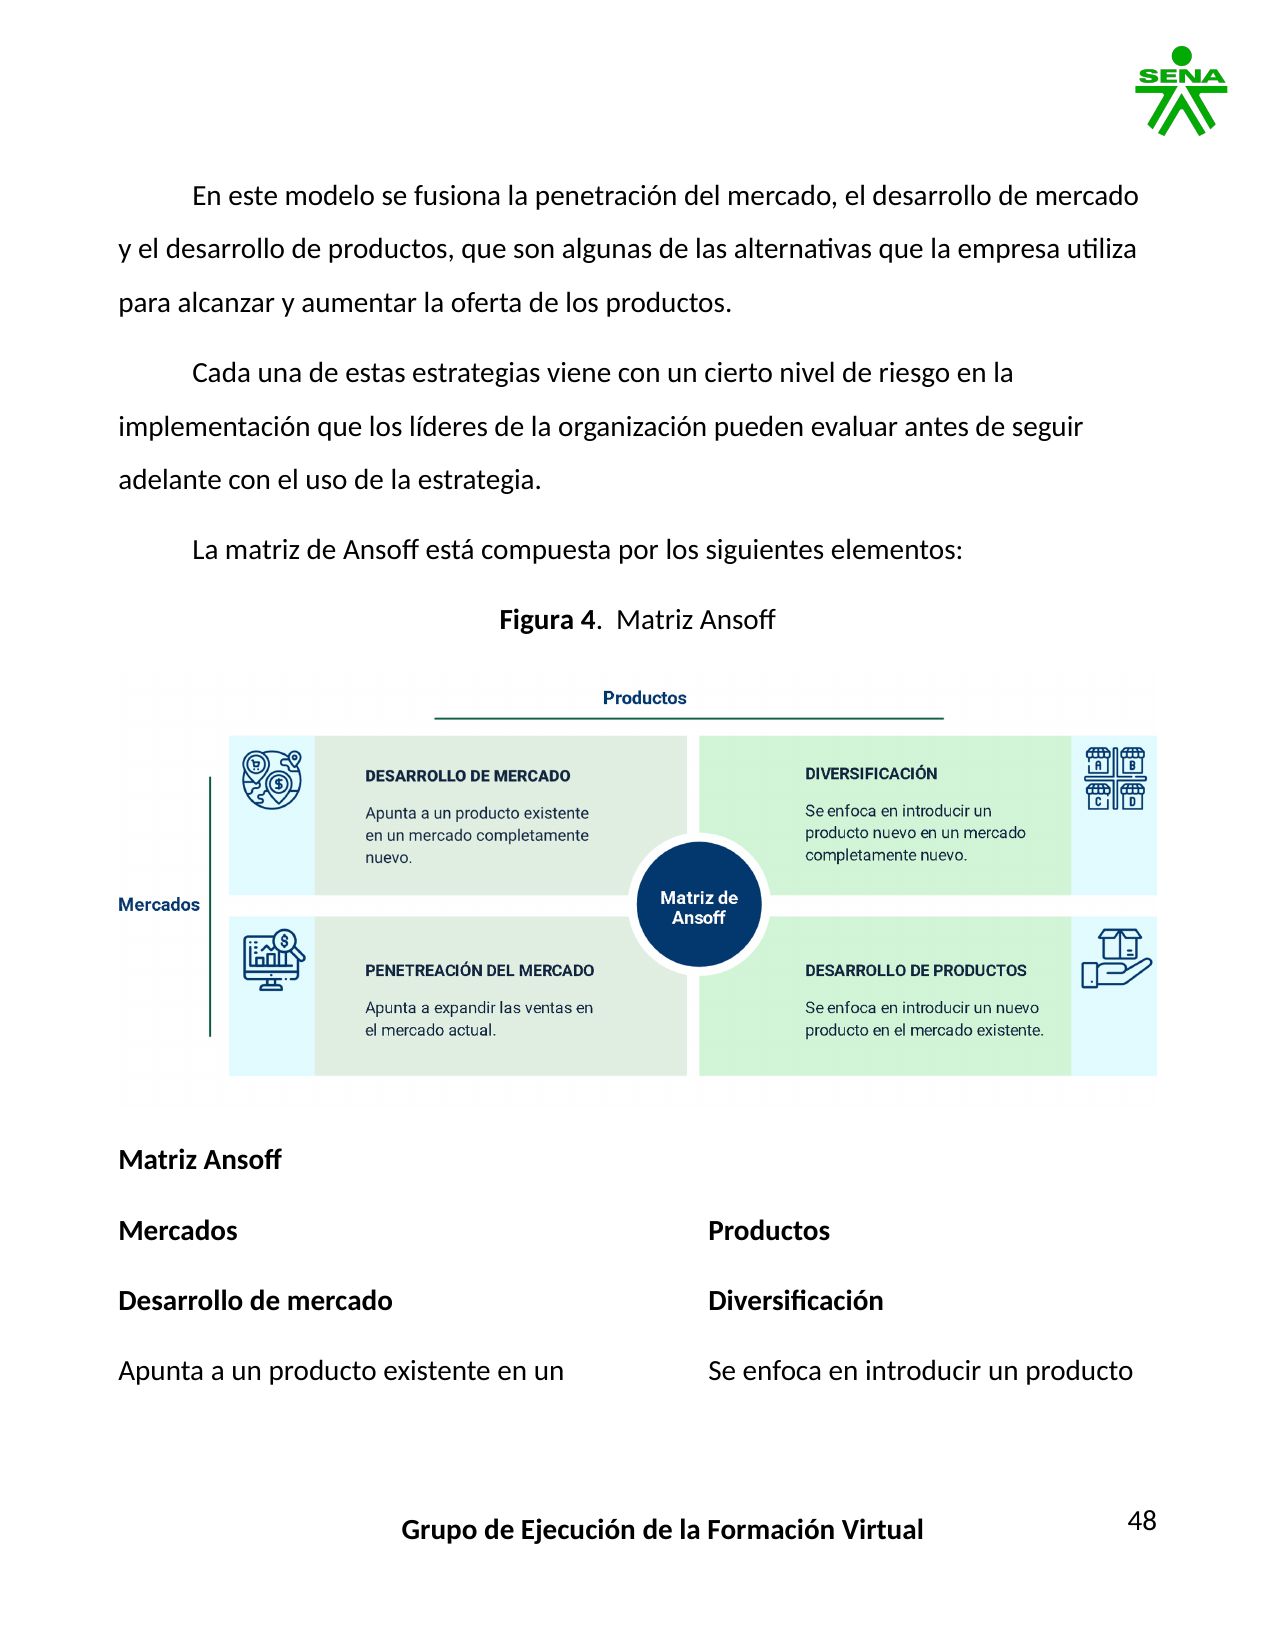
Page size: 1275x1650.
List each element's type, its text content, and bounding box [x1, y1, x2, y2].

text La matriz de Ansoff está compuesta por los siguientes elementos: [118, 531, 1157, 567]
text Cada una de estas estrategias viene con un cierto nivel de riesgo en la implementación que los líderes de la organización pueden evaluar antes de seguir adelante con el uso de la estrategia. [118, 354, 1157, 497]
text En este modelo se fusiona la penetración del mercado, el desarrollo de mercado y el desarrollo de productos, que son algunas de las alternativas que la empresa utiliza para alcanzar y aumentar la oferta de los productos. [118, 177, 1157, 320]
text Matriz Ansoff [118, 1141, 1157, 1177]
text Mercados Productos [118, 1212, 1157, 1247]
text Desarrollo de mercado Diversificación [118, 1282, 1157, 1317]
text Apunta a un producto existente en un Se enfoca en introducir un producto [118, 1352, 1157, 1387]
picture [118, 671, 1157, 1107]
picture [1135, 46, 1228, 136]
text Figura 4. Matriz Ansoff [118, 601, 1157, 637]
